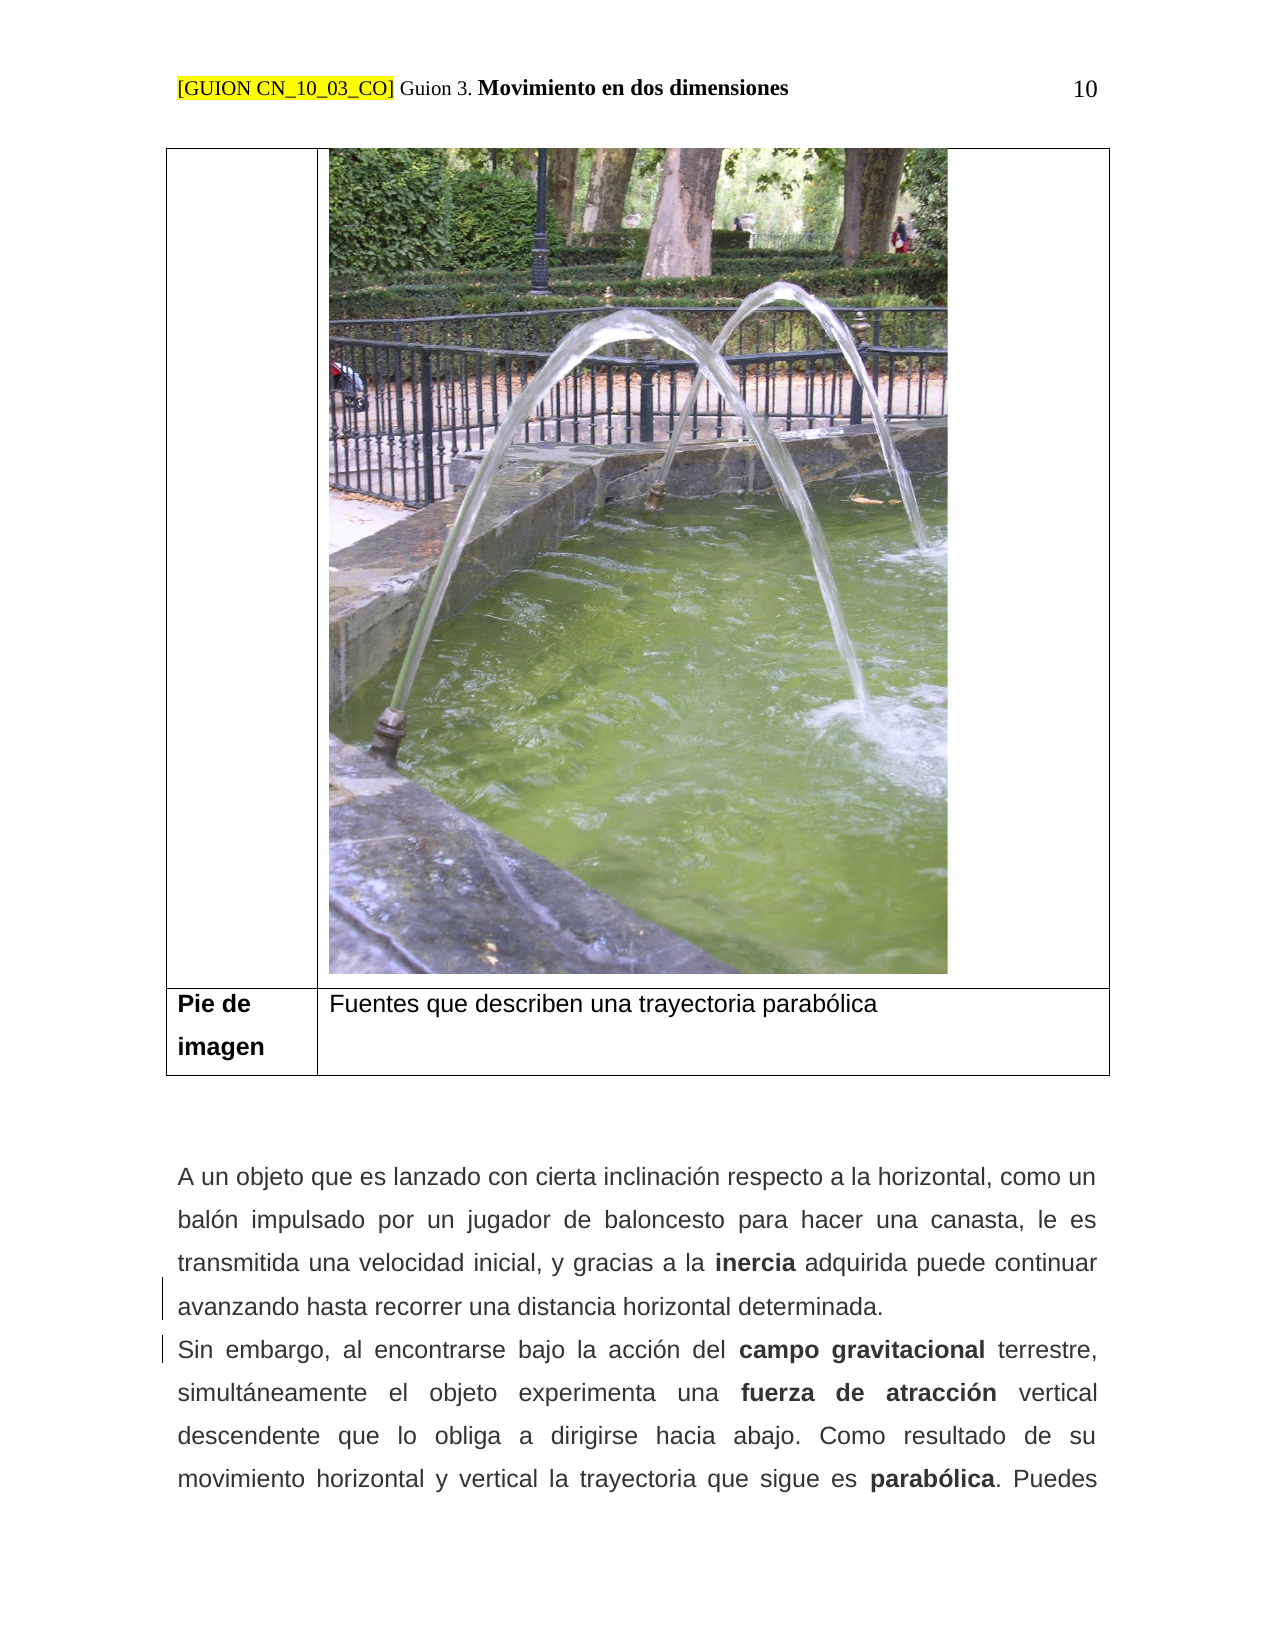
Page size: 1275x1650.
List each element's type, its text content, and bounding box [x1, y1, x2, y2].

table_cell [318, 149, 1109, 988]
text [177, 1334, 1098, 1493]
table_cell Pie de imagen [167, 989, 317, 1075]
table_cell Fuentes que describen una trayectoria parabólica [318, 989, 1109, 1075]
text A un objeto que es lanzado con cierta inclinación respecto a la horizontal, como un balón impulsado por un jugador de baloncesto para hacer una canasta, le es transmitida una velocidad inicial, y gracias a la inercia adquirida puede continuar avanzando hasta recorrer una distancia horizontal determinada. [177, 1162, 1098, 1320]
picture [329, 148, 948, 974]
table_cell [167, 149, 317, 988]
